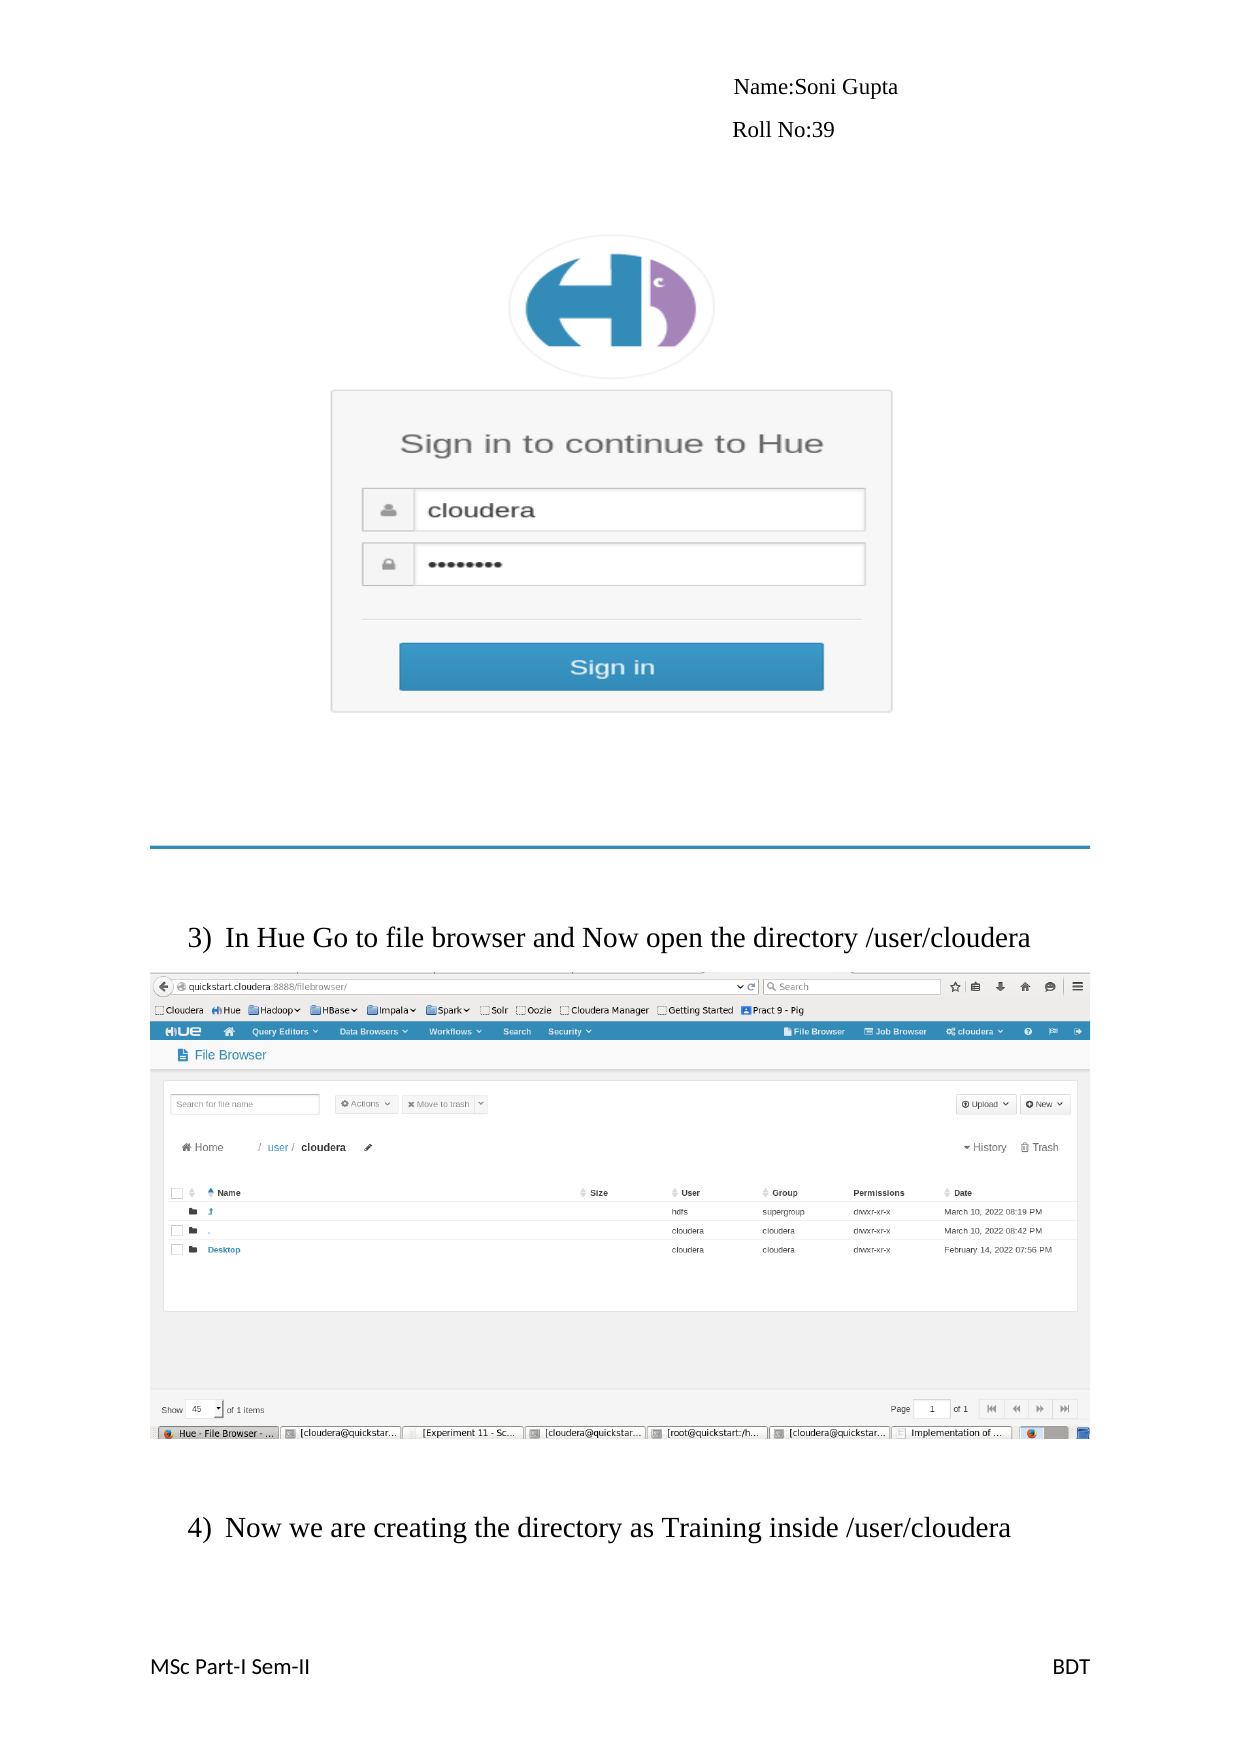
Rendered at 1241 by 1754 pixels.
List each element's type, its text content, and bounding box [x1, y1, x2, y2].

list Now we are creating the directory as Training inside /user/cloudera [187, 1510, 1090, 1543]
picture [150, 213, 1091, 849]
picture [150, 972, 1091, 1439]
list In Hue Go to file browser and Now open the directory /user/cloudera [187, 920, 1090, 953]
